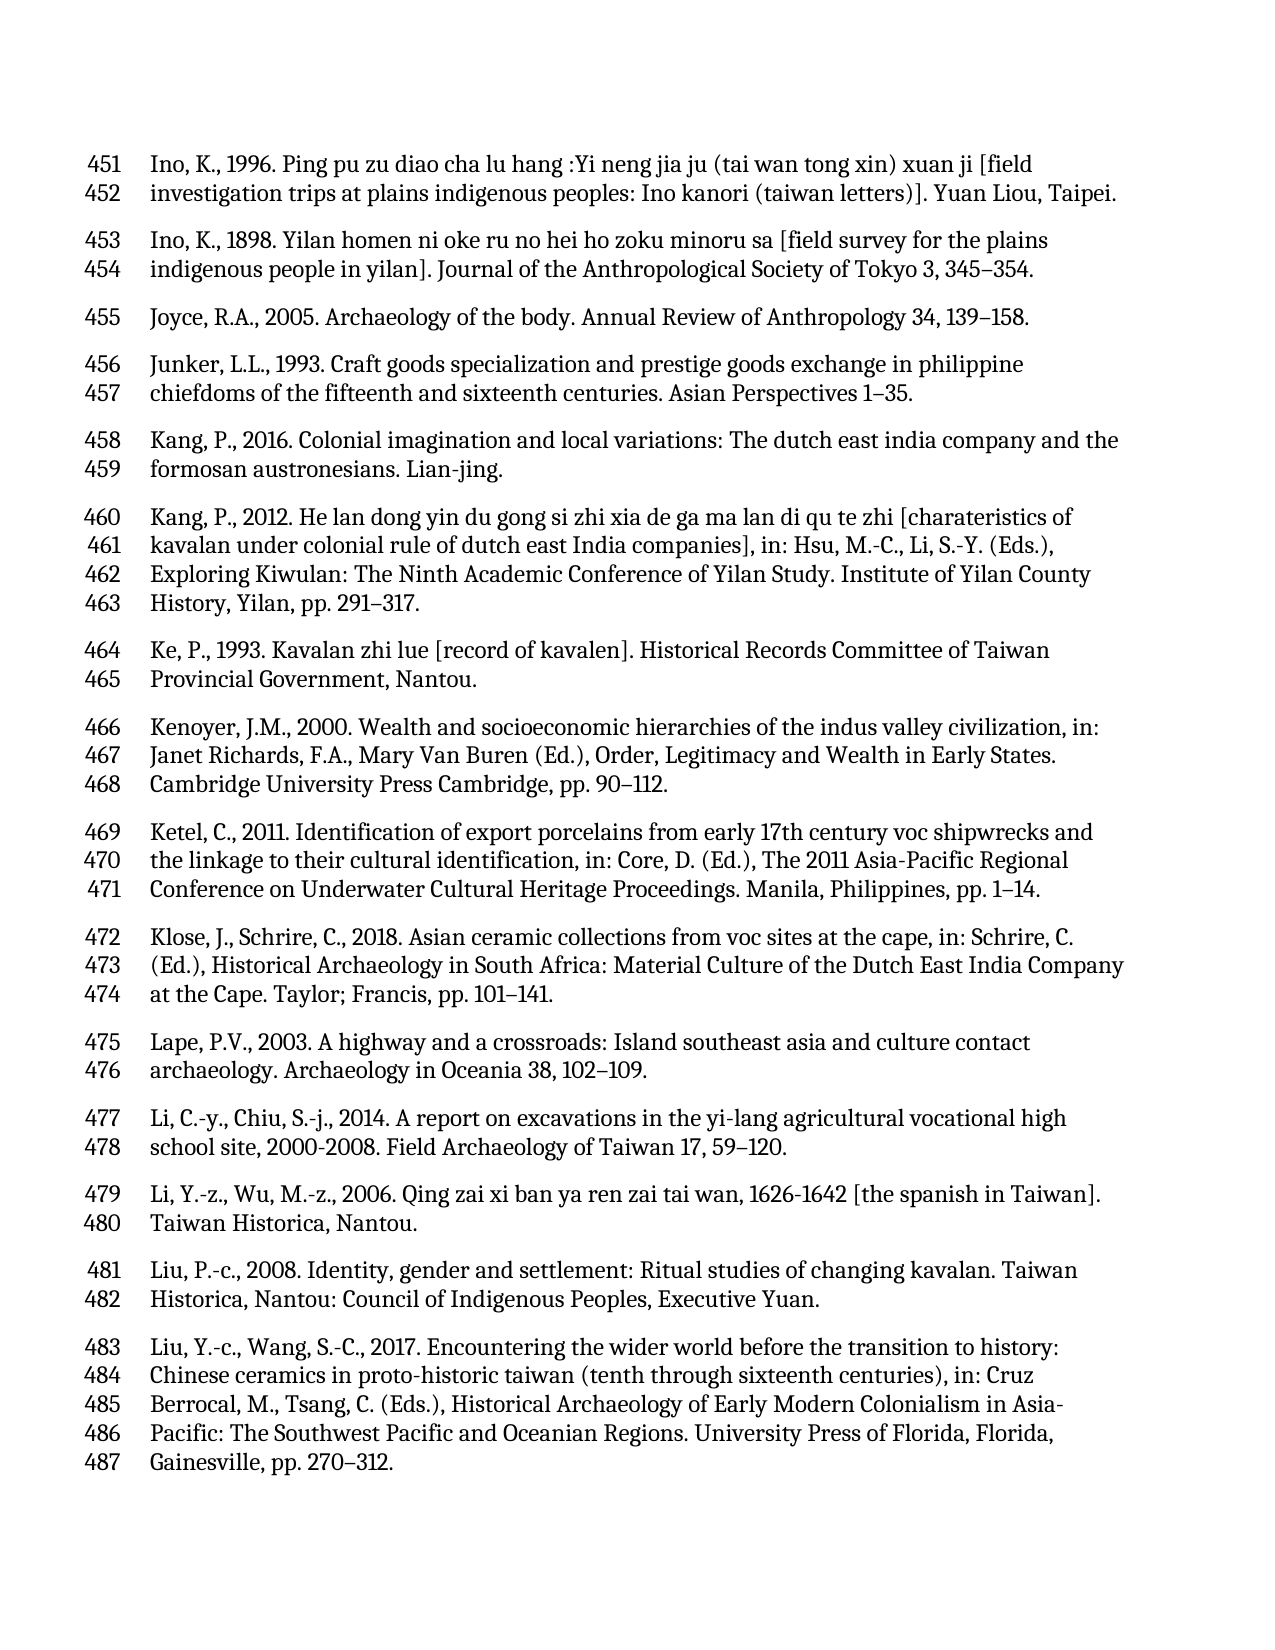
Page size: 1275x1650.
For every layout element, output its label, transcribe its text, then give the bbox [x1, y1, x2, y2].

text Ino, K., 1898. Yilan homen ni oke ru no hei ho zoku minoru sa [field survey for the plains indigenous people in yilan]. Journal of the Anthropological Society of Tokyo 3, 345–354. [150, 226, 1125, 284]
text Lape, P.V., 2003. A highway and a crossroads: Island southeast asia and culture contact archaeology. Archaeology in Oceania 38, 102–109. [150, 1027, 1125, 1085]
text Kang, P., 2012. He lan dong yin du gong si zhi xia de ga ma lan di qu te zhi [charateristics of kavalan under colonial rule of dutch east India companies], in: Hsu, M.-C., Li, S.-Y. (Eds.), Exploring Kiwulan: The Ninth Academic Conference of Yilan Study. Institute of Yilan County History, Yilan, pp. 291–317. [150, 502, 1125, 617]
text Ino, K., 1996. Ping pu zu diao cha lu hang :Yi neng jia ju (tai wan tong xin) xuan ji [field investigation trips at plains indigenous peoples: Ino kanori (taiwan letters)]. Yuan Liou, Taipei. [150, 150, 1125, 207]
text Li, Y.-z., Wu, M.-z., 2006. Qing zai xi ban ya ren zai tai wan, 1626-1642 [the spanish in Taiwan]. Taiwan Historica, Nantou. [150, 1180, 1125, 1237]
text Junker, L.L., 1993. Craft goods specialization and prestige goods exchange in philippine chiefdoms of the fifteenth and sixteenth centuries. Asian Perspectives 1–35. [150, 350, 1125, 407]
text Liu, P.-c., 2008. Identity, gender and settlement: Ritual studies of changing kavalan. Taiwan Historica, Nantou: Council of Indigenous Peoples, Executive Yuan. [150, 1256, 1125, 1314]
text Kang, P., 2016. Colonial imagination and local variations: The dutch east india company and the formosan austronesians. Lian-jing. [150, 426, 1125, 484]
text Kenoyer, J.M., 2000. Wealth and socioeconomic hierarchies of the indus valley civilization, in: Janet Richards, F.A., Mary Van Buren (Ed.), Order, Legitimacy and Wealth in Early States. Cambridge University Press Cambridge, pp. 90–112. [150, 712, 1125, 799]
text Ke, P., 1993. Kavalan zhi lue [record of kavalen]. Historical Records Committee of Taiwan Provincial Government, Nantou. [150, 636, 1125, 694]
text Joyce, R.A., 2005. Archaeology of the body. Annual Review of Anthropology 34, 139–158. [150, 302, 1125, 331]
text Li, C.-y., Chiu, S.-j., 2014. A report on excavations in the yi-lang agricultural vocational high school site, 2000-2008. Field Archaeology of Taiwan 17, 59–120. [150, 1104, 1125, 1161]
text Klose, J., Schrire, C., 2018. Asian ceramic collections from voc sites at the cape, in: Schrire, C. (Ed.), Historical Archaeology in South Africa: Material Culture of the Dutch East India Company at the Cape. Taylor; Francis, pp. 101–141. [150, 922, 1125, 1009]
text Liu, Y.-c., Wang, S.-C., 2017. Encountering the wider world before the transition to history: Chinese ceramics in proto-historic taiwan (tenth through sixteenth centuries), in: Cruz Berrocal, M., Tsang, C. (Eds.), Historical Archaeology of Early Modern Colonialism in Asia-Pacific: The Southwest Pacific and Oceanian Regions. University Press of Florida, Florida, Gainesville, pp. 270–312. [150, 1332, 1125, 1476]
text Ketel, C., 2011. Identification of export porcelains from early 17th century voc shipwrecks and the linkage to their cultural identification, in: Core, D. (Ed.), The 2011 Asia-Pacific Regional Conference on Underwater Cultural Heritage Proceedings. Manila, Philippines, pp. 1–14. [150, 817, 1125, 904]
